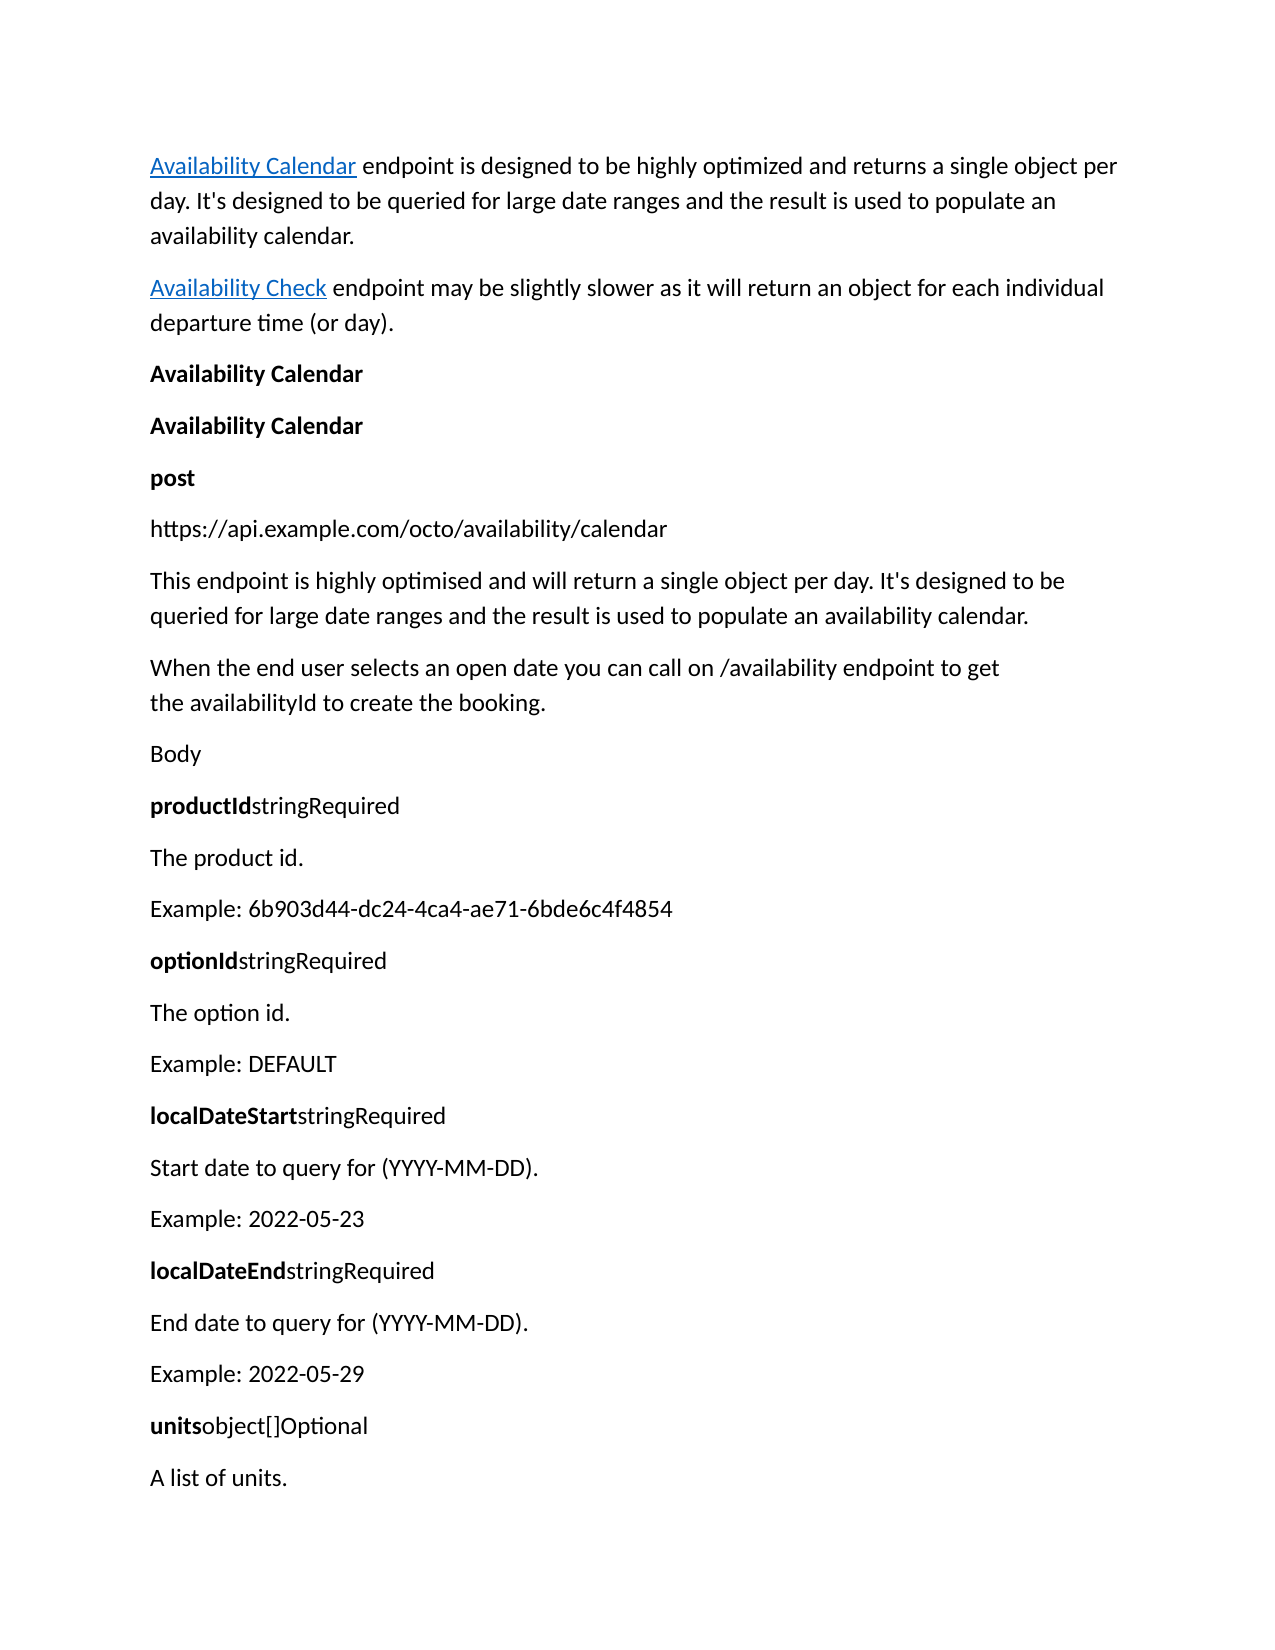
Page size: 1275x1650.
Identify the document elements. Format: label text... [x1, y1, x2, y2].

text When the end user selects an open date you can call on /availability endpoint to get the availabilityId to create the booking. [150, 652, 1125, 717]
text productIdstringRequired [150, 790, 1125, 821]
text Availability Calendar endpoint is designed to be highly optimized and returns a single object per day. It's designed to be queried for large date ranges and the result is used to populate an availability calendar. [150, 150, 1125, 251]
text This endpoint is highly optimised and will return a single object per day. It's designed to be queried for large date ranges and the result is used to populate an availability calendar. [150, 565, 1125, 631]
text The product id. [150, 842, 1125, 872]
text localDateEndstringRequired [150, 1255, 1125, 1286]
text Example: DEFAULT [150, 1048, 1125, 1079]
text Body [150, 738, 1125, 769]
text localDateStartstringRequired [150, 1100, 1125, 1131]
text Example: 6b903d44-dc24-4ca4-ae71-6bde6c4f4854 [150, 893, 1125, 924]
text Start date to query for (YYYY-MM-DD). [150, 1152, 1125, 1182]
text Example: 2022-05-23 [150, 1203, 1125, 1234]
text post [150, 462, 1125, 492]
text End date to query for (YYYY-MM-DD). [150, 1307, 1125, 1337]
text unitsobject[]Optional [150, 1410, 1125, 1441]
text Availability Calendar [150, 358, 1125, 389]
text The option id. [150, 997, 1125, 1027]
text Availability Check endpoint may be slightly slower as it will return an object for each individual departure time (or day). [150, 272, 1125, 337]
text A list of units. [150, 1462, 1125, 1492]
text optionIdstringRequired [150, 945, 1125, 976]
text Example: 2022-05-29 [150, 1358, 1125, 1389]
text Availability Calendar [150, 410, 1125, 441]
text https://api.example.com/octo/availability/calendar [150, 513, 1125, 544]
